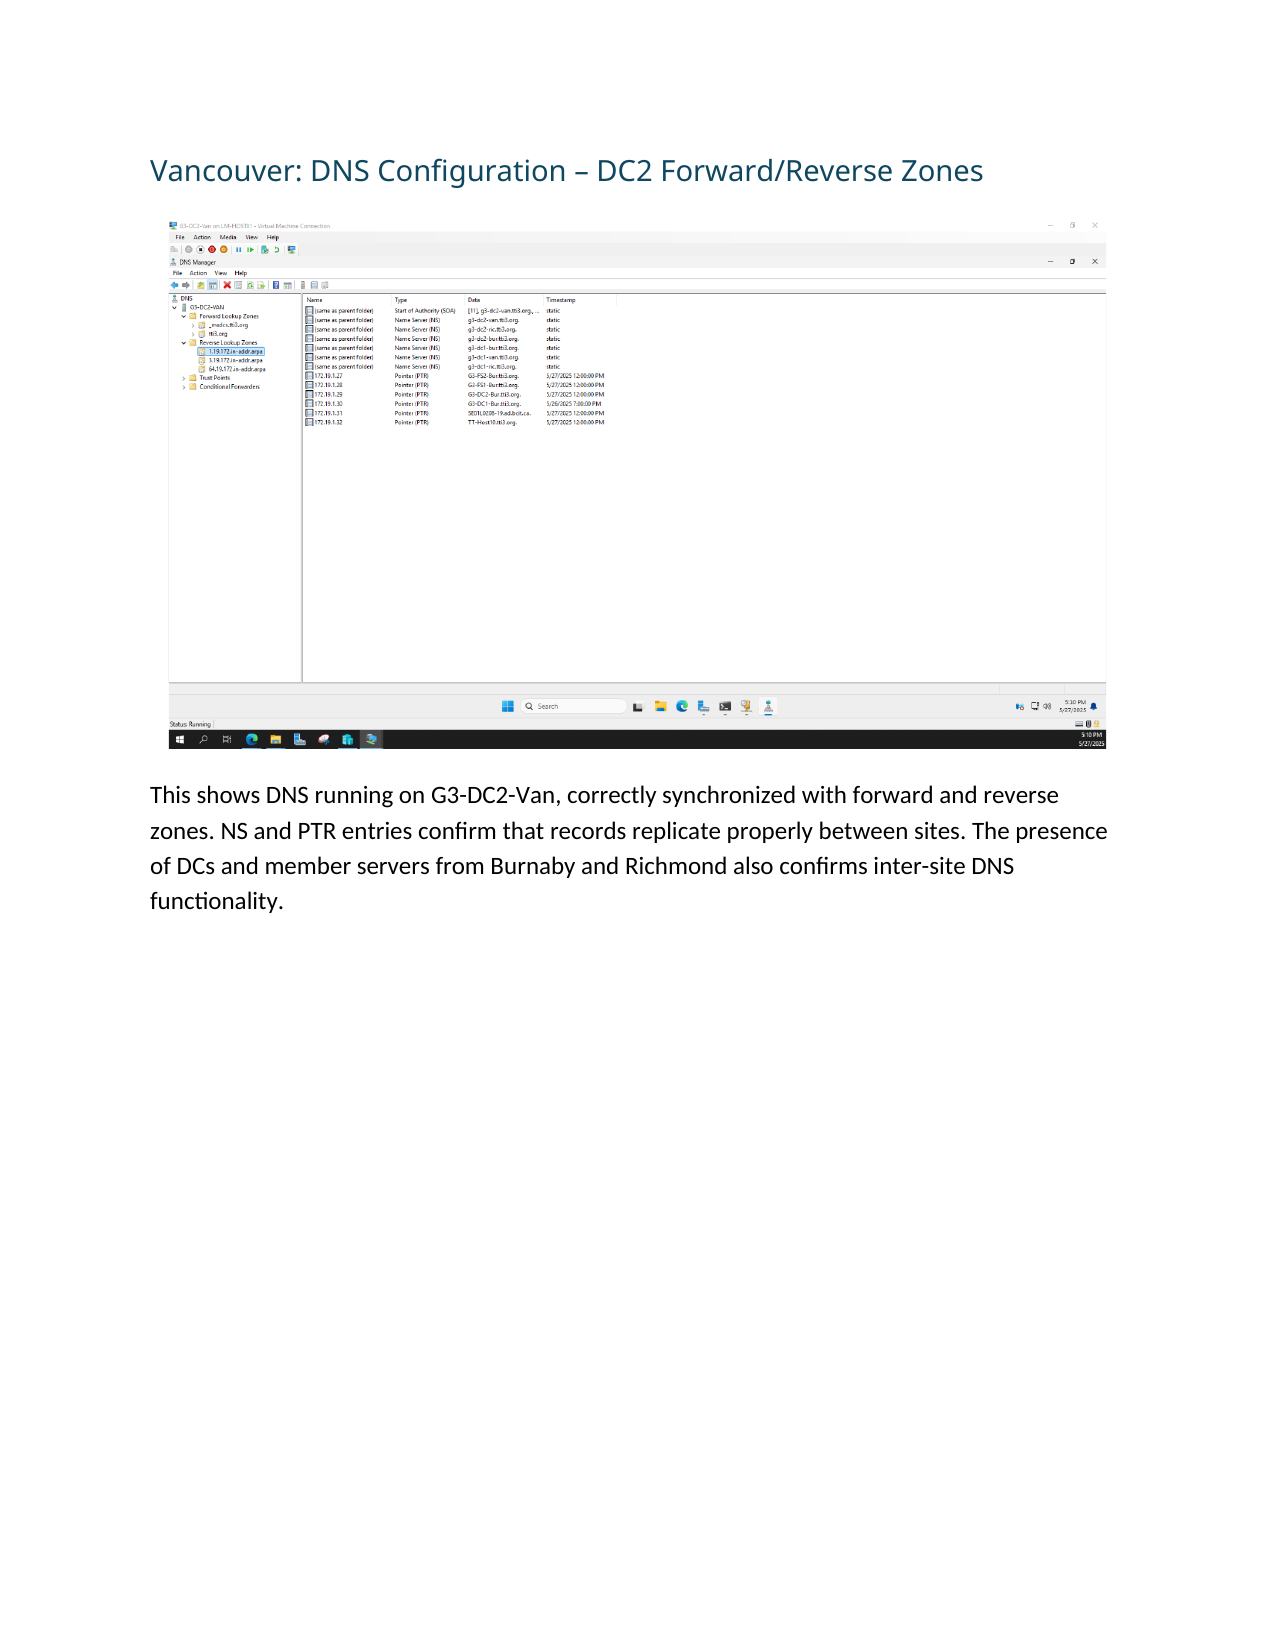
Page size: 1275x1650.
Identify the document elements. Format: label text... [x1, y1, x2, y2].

subtitle Vancouver: DNS Configuration – DC2 Forward/Reverse Zones [150, 150, 1125, 190]
text This shows DNS running on G3-DC2-Van, correctly synchronized with forward and reverse zones. NS and PTR entries confirm that records replicate properly between sites. The presence of DCs and member servers from Burnaby and Richmond also confirms inter-site DNS functionality. [150, 779, 1125, 916]
